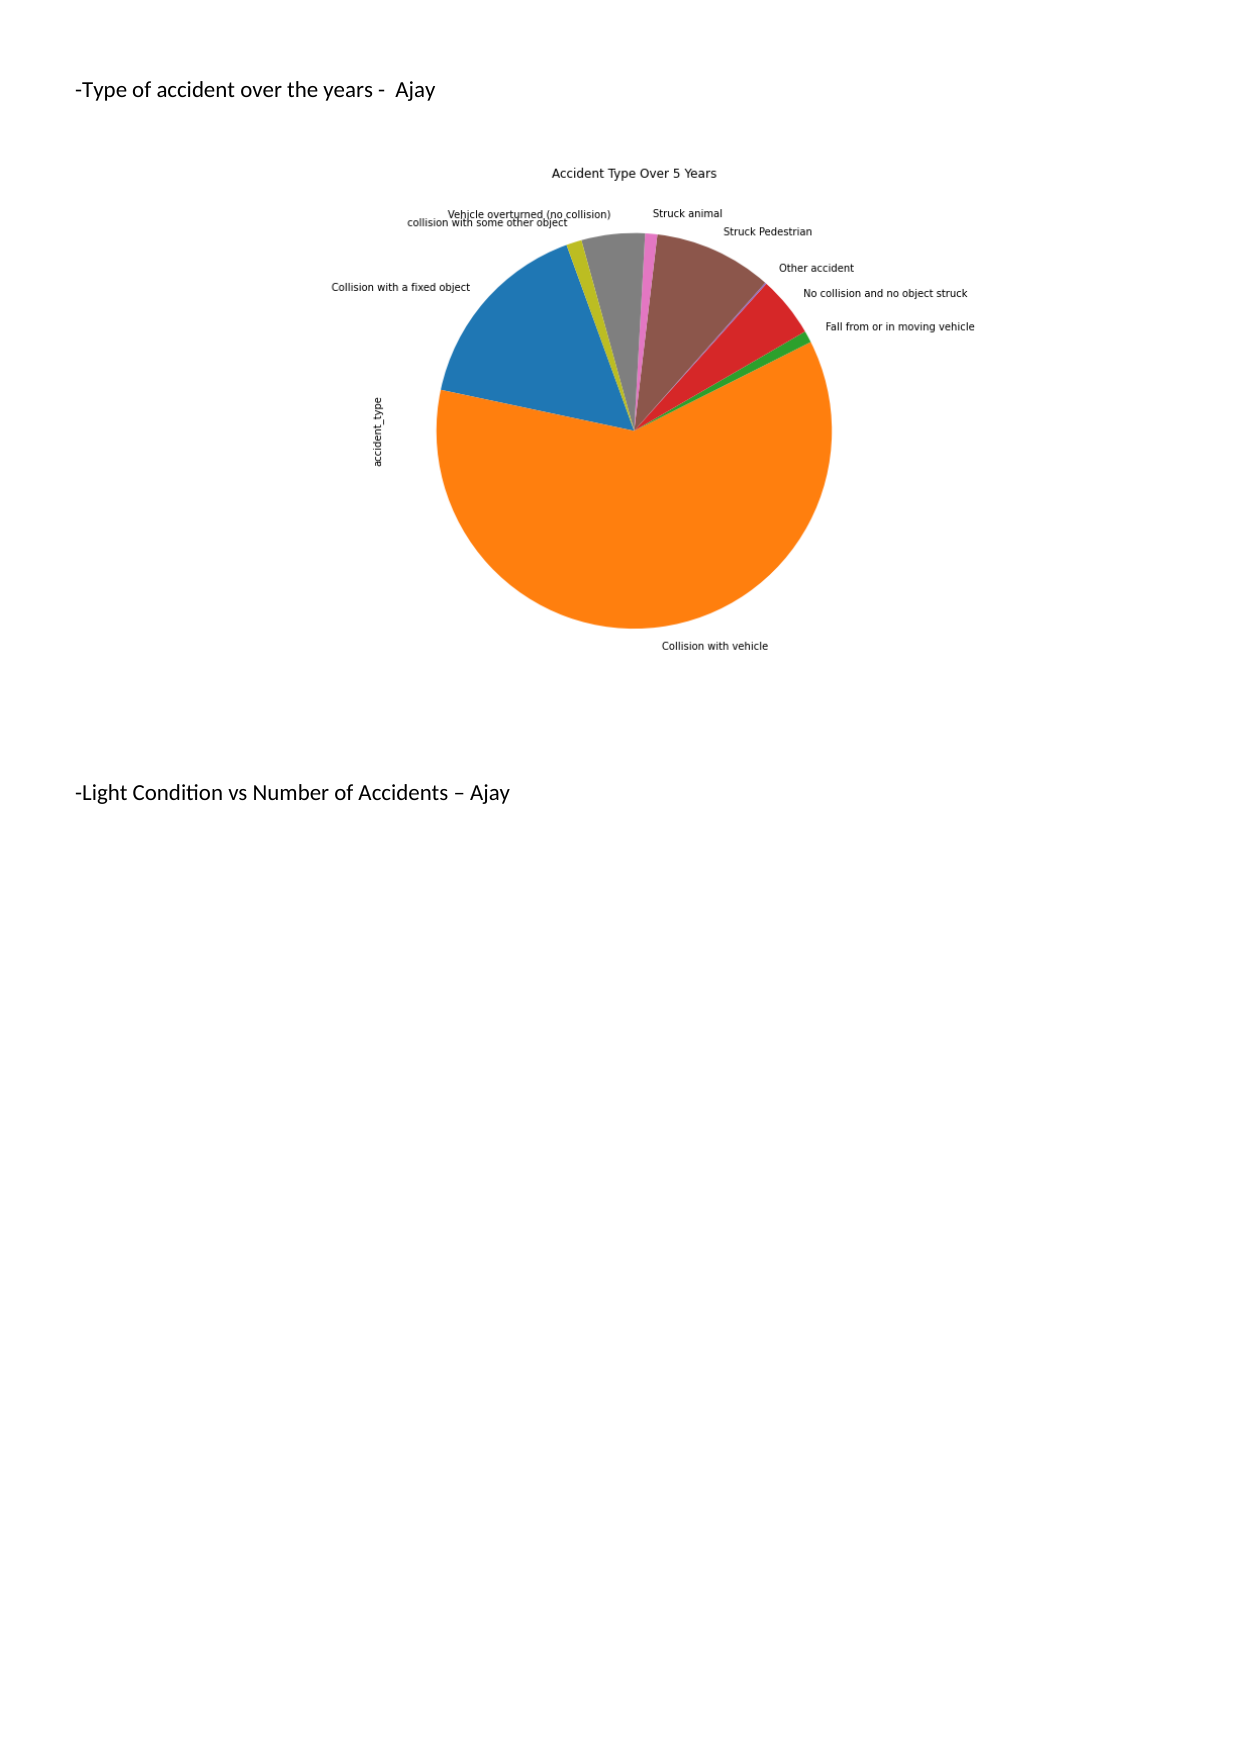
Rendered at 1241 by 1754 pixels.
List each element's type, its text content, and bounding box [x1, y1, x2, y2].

text -Type of accident over the years - Ajay [75, 75, 1165, 105]
text -Light Condition vs Number of Accidents – Ajay [75, 778, 1165, 806]
picture [75, 105, 1166, 760]
